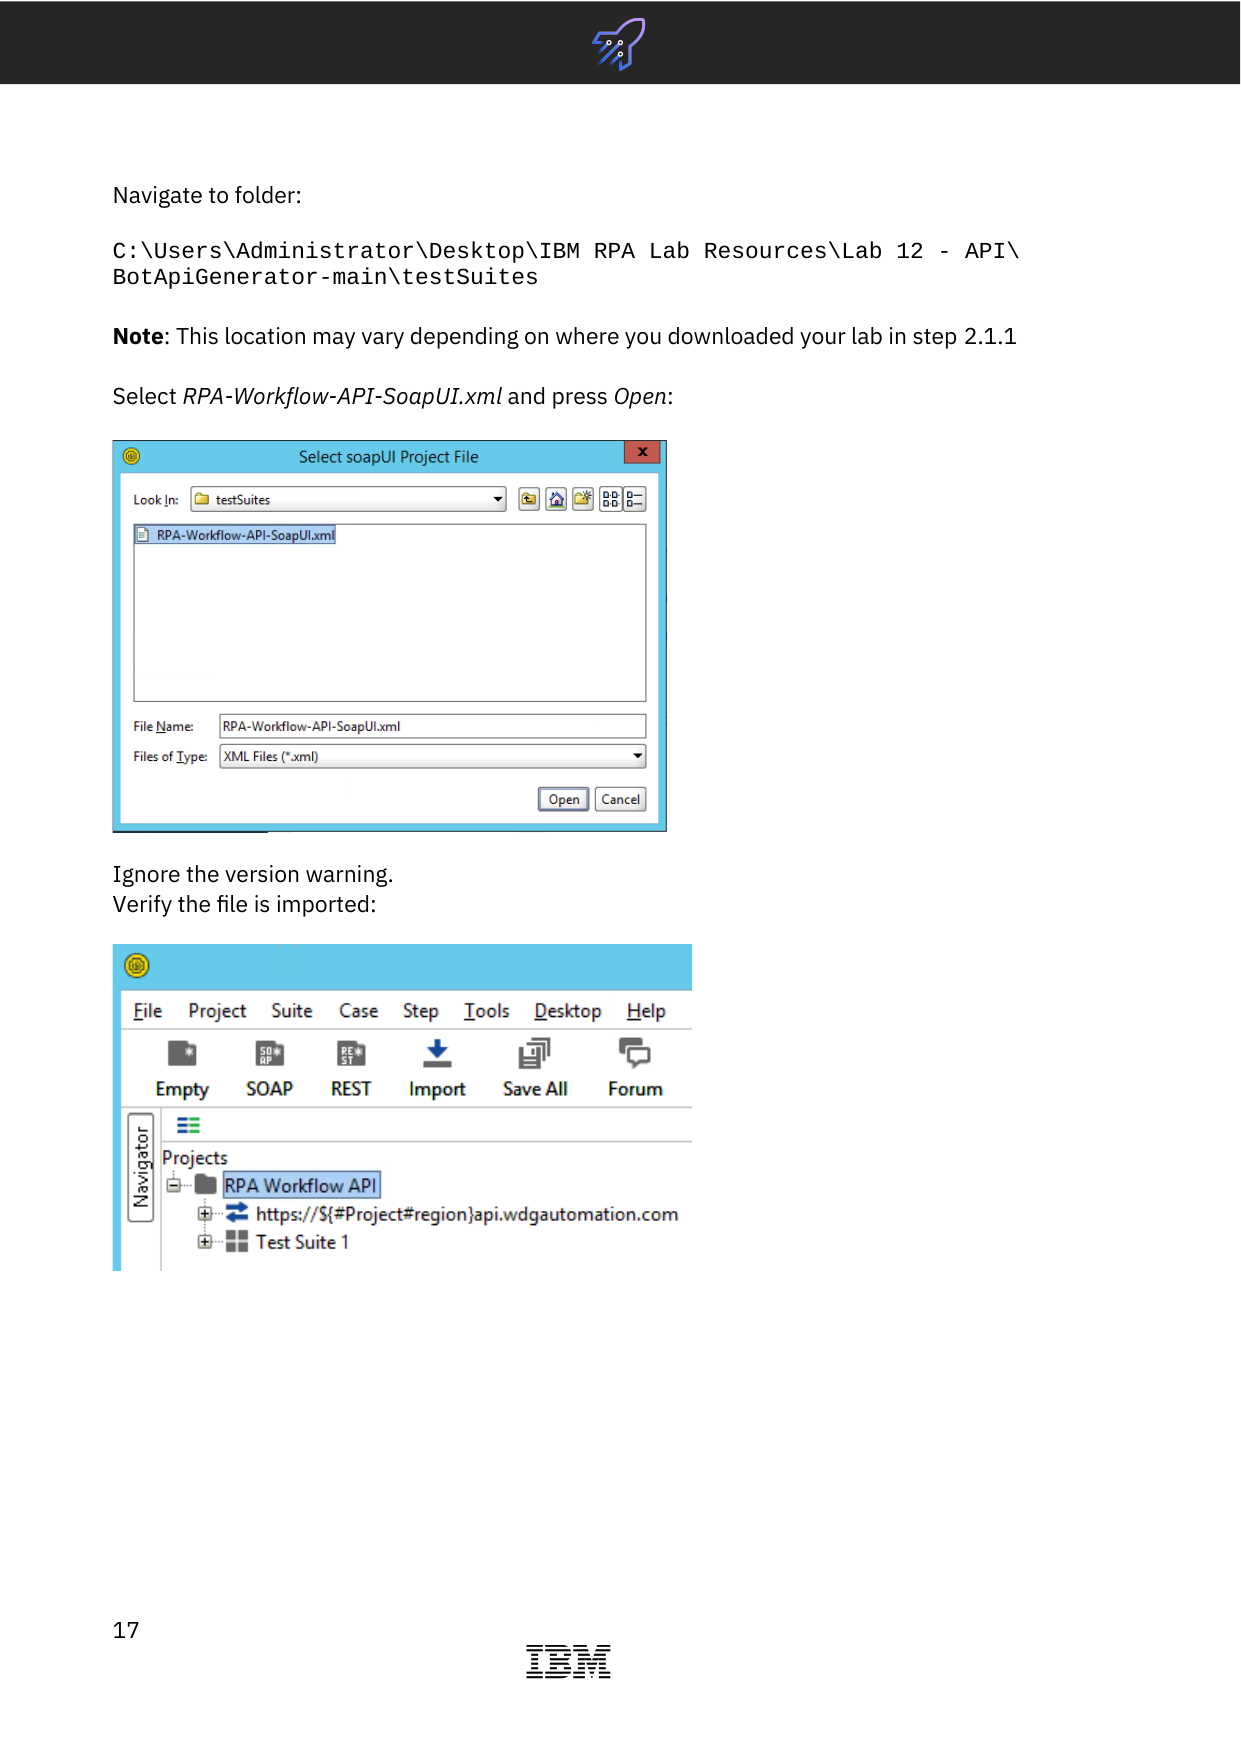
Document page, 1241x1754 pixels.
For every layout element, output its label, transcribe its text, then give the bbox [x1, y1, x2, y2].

text Note: This location may vary depending on where you downloaded your lab in step 2.1.1 [112, 321, 1128, 351]
picture [588, 14, 649, 75]
text Navigate to folder: [112, 180, 1128, 209]
text Ignore the version warning. [112, 859, 1128, 889]
picture [112, 440, 668, 833]
picture [112, 944, 693, 1271]
picture [526, 1645, 611, 1679]
text Select RPA-Workflow-API-SoapUI.xml and press Open: [112, 381, 1128, 410]
text C:\Users\Administrator\Desktop\IBM RPA Lab Resources\Lab 12 - API\BotApiGenerator-main\testSuites [112, 239, 1128, 291]
text Verify the file is imported: [112, 889, 1128, 918]
